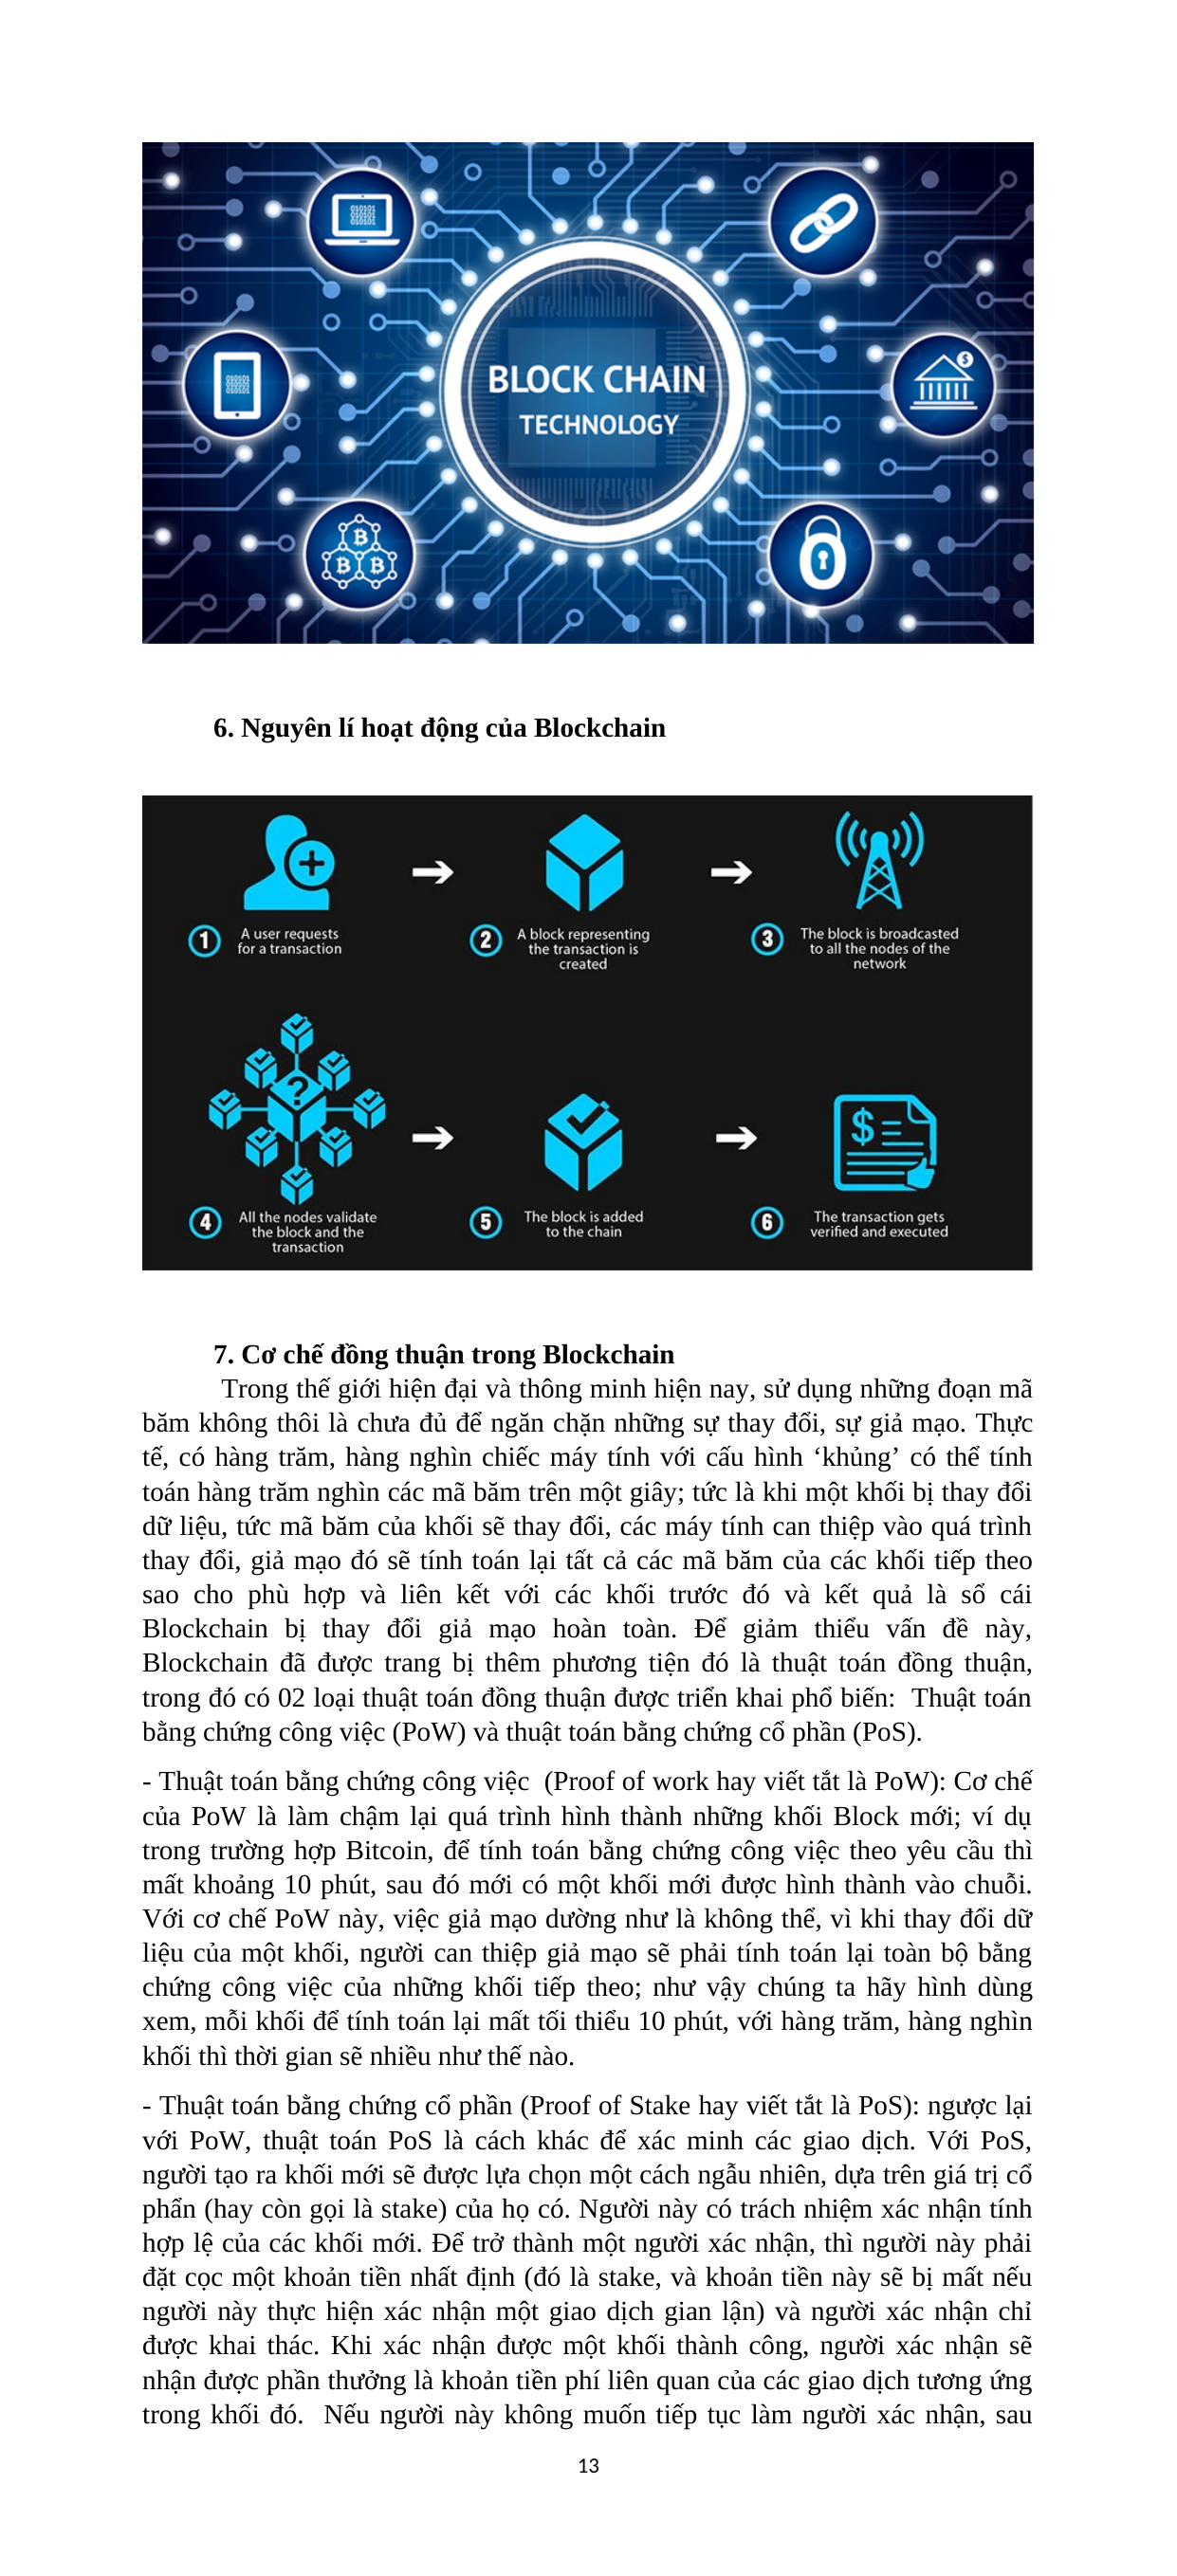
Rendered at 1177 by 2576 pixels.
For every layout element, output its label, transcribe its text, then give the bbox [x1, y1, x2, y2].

subtitle 7. Cơ chế đồng thuận trong Blockchain [142, 1338, 1034, 1370]
subtitle 6. Nguyên lí hoạt động của Blockchain [142, 712, 1034, 743]
text - Thuật toán bằng chứng công việc (Proof of work hay viết tắt là PoW): Cơ chế của PoW là làm chậm lại quá trình hình thành những khối Block mới; ví dụ trong trường hợp Bitcoin, để tính toán bằng chứng công việc theo yêu cầu thì mất khoảng 10 phút, sau đó mới có một khối mới được hình thành vào chuỗi. Với cơ chế PoW này, việc giả mạo dường như là không thể, vì khi thay đổi dữ liệu của một khối, người can thiệp giả mạo sẽ phải tính toán lại toàn bộ bằng chứng công việc của những khối tiếp theo; như vậy chúng ta hãy hình dùng xem, mỗi khối để tính toán lại mất tối thiểu 10 phút, với hàng trăm, hàng nghìn khối thì thời gian sẽ nhiều như thế nào. [142, 1765, 1034, 2071]
picture [142, 795, 1035, 1270]
text Trong thế giới hiện đại và thông minh hiện nay, sử dụng những đoạn mã băm không thôi là chưa đủ để ngăn chặn những sự thay đổi, sự giả mạo. Thực tế, có hàng trăm, hàng nghìn chiếc máy tính với cấu hình ‘khủng’ có thể tính toán hàng trăm nghìn các mã băm trên một giây; tức là khi một khối bị thay đổi dữ liệu, tức mã băm của khối sẽ thay đổi, các máy tính can thiệp vào quá trình thay đổi, giả mạo đó sẽ tính toán lại tất cả các mã băm của các khối tiếp theo sao cho phù hợp và liên kết với các khối trước đó và kết quả là sổ cái Blockchain bị thay đổi giả mạo hoàn toàn. Để giảm thiểu vấn đề này, Blockchain đã được trang bị thêm phương tiện đó là thuật toán đồng thuận, trong đó có 02 loại thuật toán đồng thuận được triển khai phổ biến: Thuật toán bằng chứng công việc (PoW) và thuật toán bằng chứng cổ phần (PoS). [142, 1372, 1034, 1746]
picture [142, 142, 1035, 644]
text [142, 2089, 1034, 2429]
